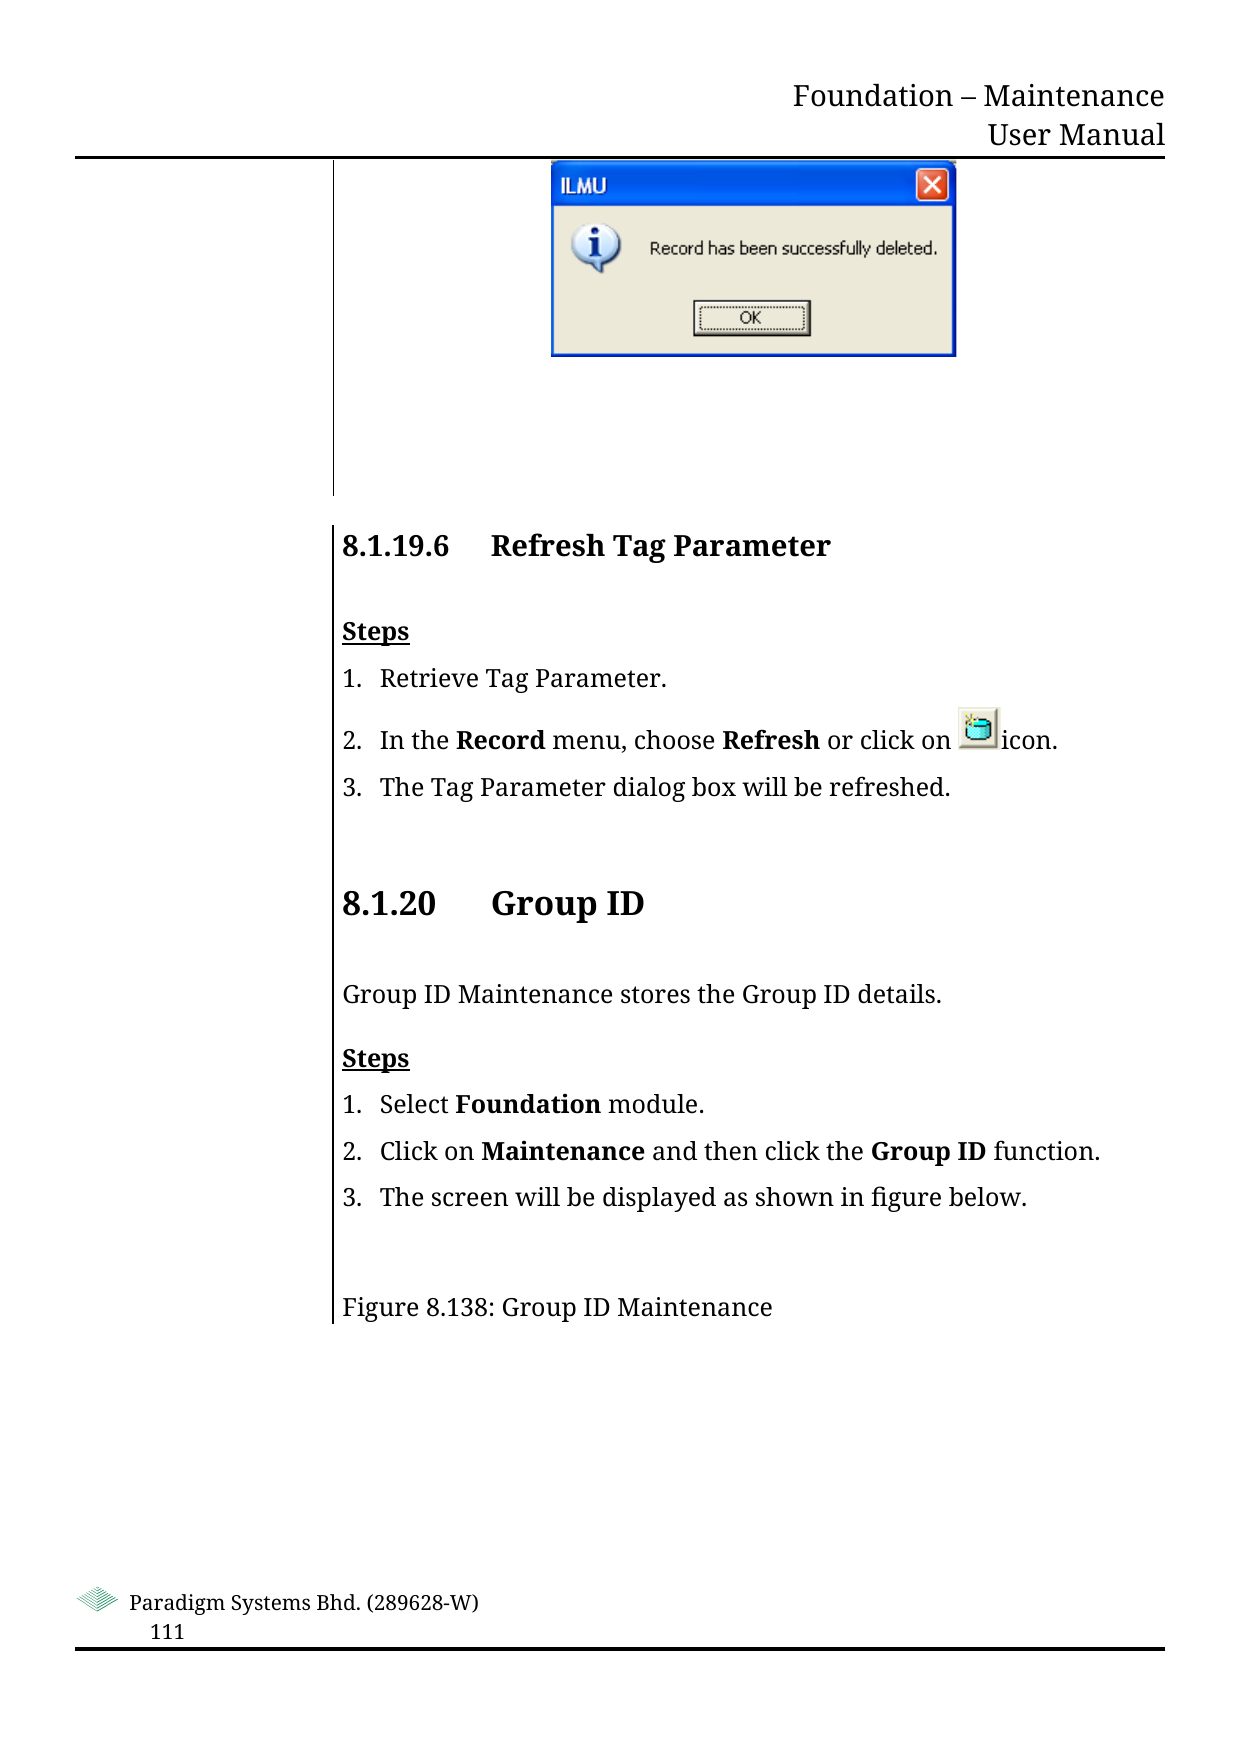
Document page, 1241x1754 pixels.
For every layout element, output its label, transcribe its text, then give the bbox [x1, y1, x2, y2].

text Group ID Maintenance stores the Group ID details. [334, 977, 1165, 1011]
list Retrieve Tag Parameter. [334, 661, 1165, 694]
list The Tag Parameter dialog box will be refreshed. [334, 769, 1165, 804]
text Steps [334, 614, 1165, 648]
list Click on Maintenance and then click the Group ID function. [334, 1133, 1165, 1167]
subtitle Group ID [334, 879, 1165, 925]
list Select Foundation module. [334, 1087, 1165, 1121]
picture [75, 1587, 119, 1612]
text Figure 8.138: Group ID Maintenance [334, 1290, 1165, 1324]
picture [958, 707, 1001, 750]
text Steps [334, 1040, 1165, 1074]
picture [551, 159, 957, 357]
subtitle Refresh Tag Parameter [334, 525, 1165, 565]
list In the Record menu, choose Refresh or click on icon. [334, 707, 1165, 757]
list The screen will be displayed as shown in figure below. [334, 1180, 1165, 1214]
